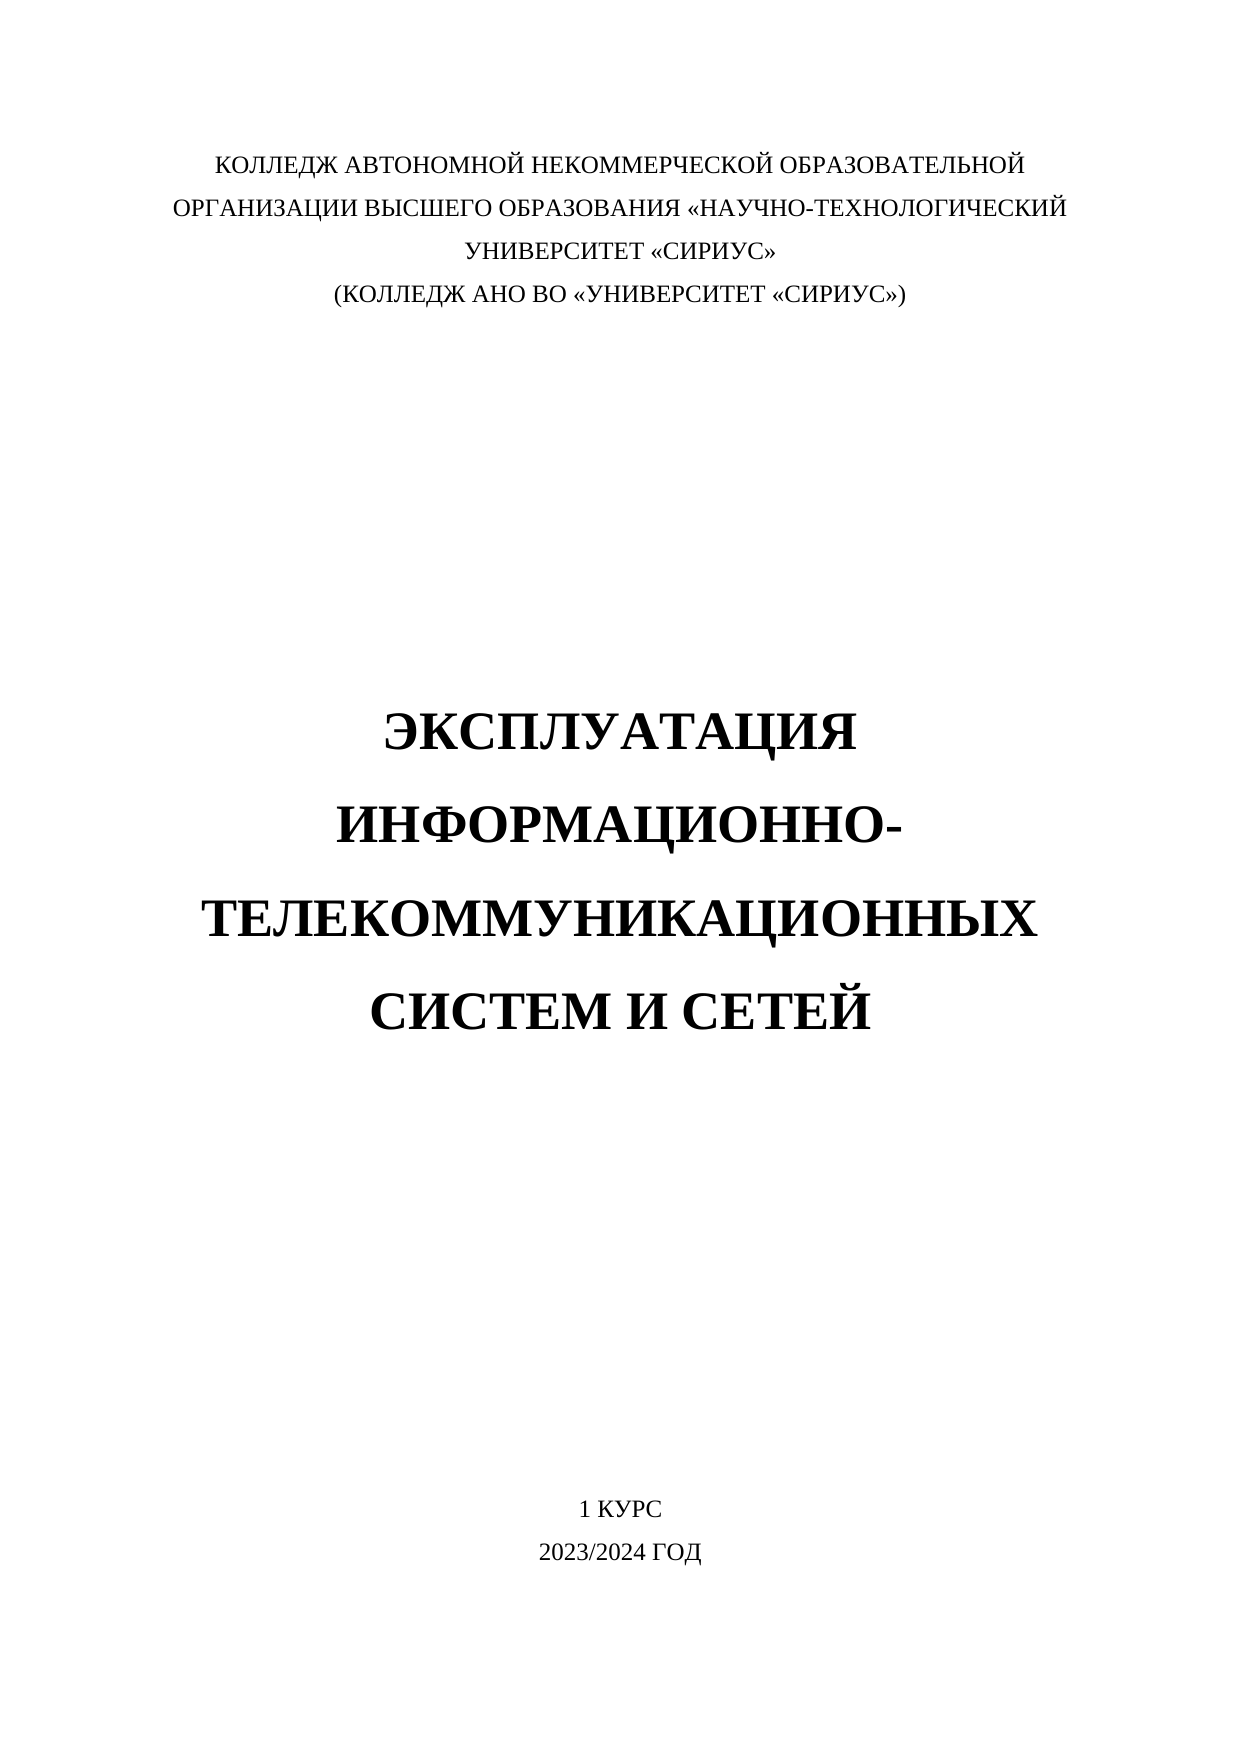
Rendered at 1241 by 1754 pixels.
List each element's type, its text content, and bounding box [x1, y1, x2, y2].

text КОЛЛЕДЖ АВТОНОМНОЙ НЕКОММЕРЧЕСКОЙ ОБРАЗОВАТЕЛЬНОЙ ОРГАНИЗАЦИИ ВЫСШЕГО ОБРАЗОВАНИЯ «НАУЧНО-ТЕХНОЛОГИЧЕСКИЙ УНИВЕРСИТЕТ «СИРИУС» [150, 150, 1090, 265]
text 1 КУРС [150, 1494, 1090, 1523]
text (КОЛЛЕДЖ АНО ВО «УНИВЕРСИТЕТ «СИРИУС») [150, 279, 1090, 308]
title ЭКСПЛУАТАЦИЯ ИНФОРМАЦИОННО-ТЕЛЕКОММУНИКАЦИОННЫХ СИСТЕМ И СЕТЕЙ [150, 698, 1090, 1041]
text 2023/2024 ГОД [150, 1537, 1090, 1566]
